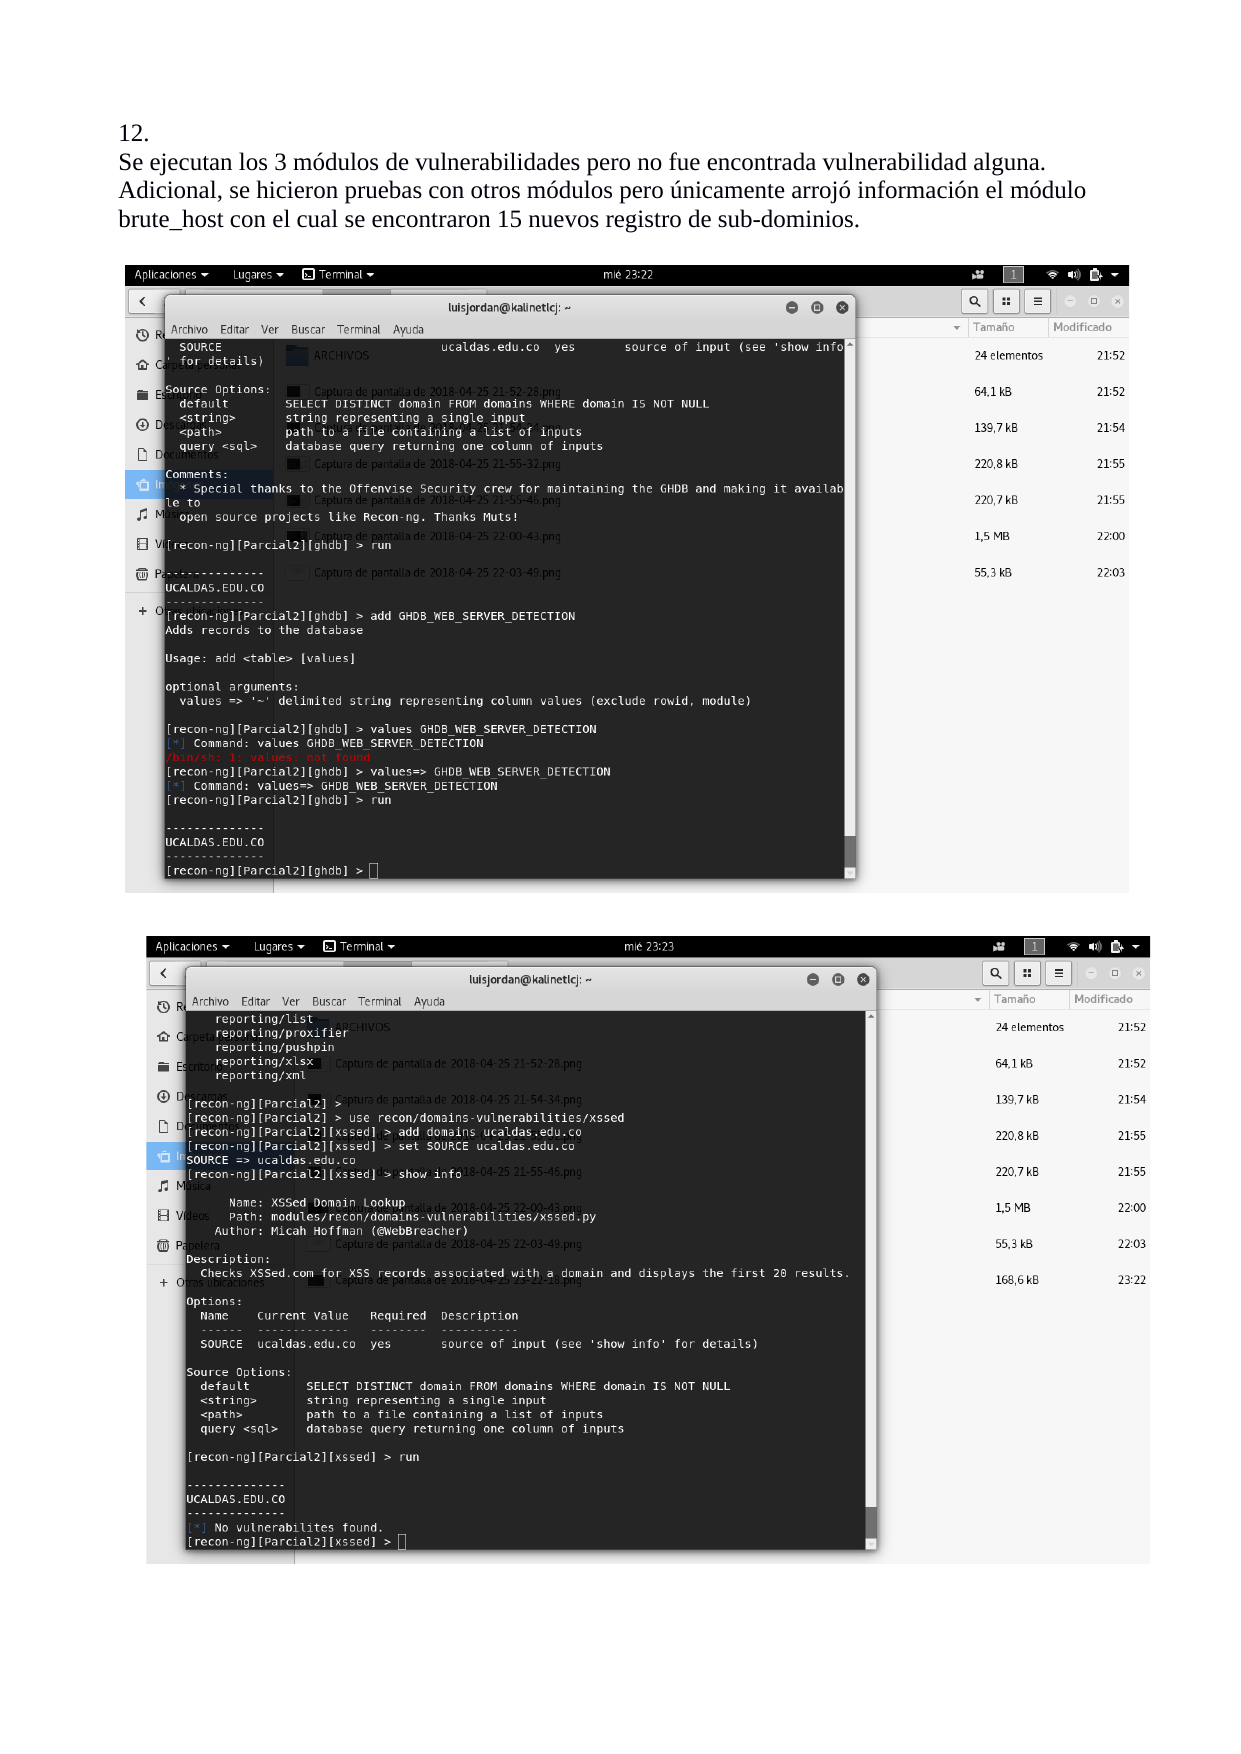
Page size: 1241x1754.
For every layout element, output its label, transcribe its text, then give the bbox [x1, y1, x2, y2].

picture [146, 936, 1151, 1564]
picture [125, 265, 1130, 893]
text 12. [118, 118, 1122, 147]
text Se ejecutan los 3 módulos de vulnerabilidades pero no fue encontrada vulnerabilidad alguna. Adicional, se hicieron pruebas con otros módulos pero únicamente arrojó información el módulo brute_host con el cual se encontraron 15 nuevos registro de sub-dominios. [118, 147, 1122, 233]
